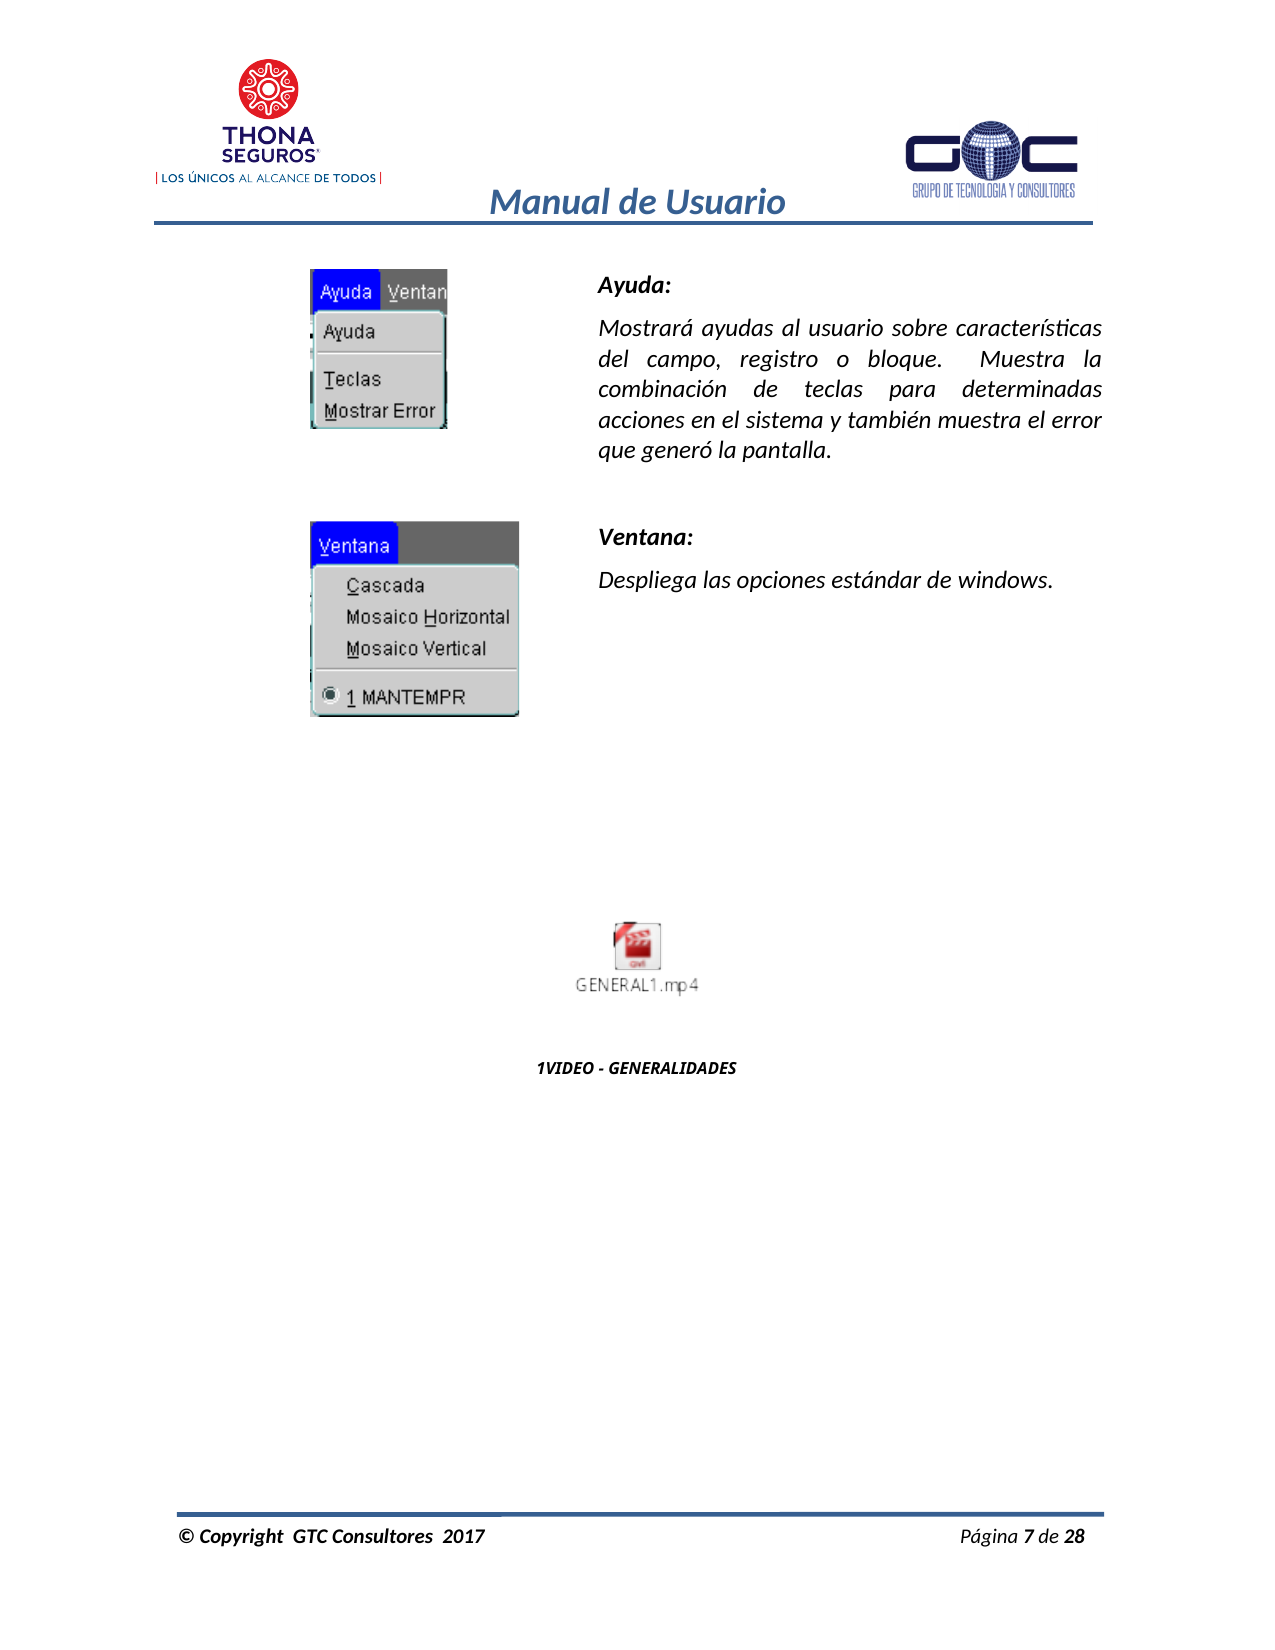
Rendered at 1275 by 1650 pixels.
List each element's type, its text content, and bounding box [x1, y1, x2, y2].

picture [891, 117, 1098, 215]
table_cell Ventana: Despliega las opciones estándar de windows. [583, 521, 1112, 895]
picture [310, 269, 448, 429]
picture [154, 45, 386, 210]
table_cell [303, 521, 583, 895]
picture [310, 520, 520, 717]
table_header [303, 270, 583, 521]
text 1VIDEO - GENERALIDADES [177, 1056, 1098, 1079]
